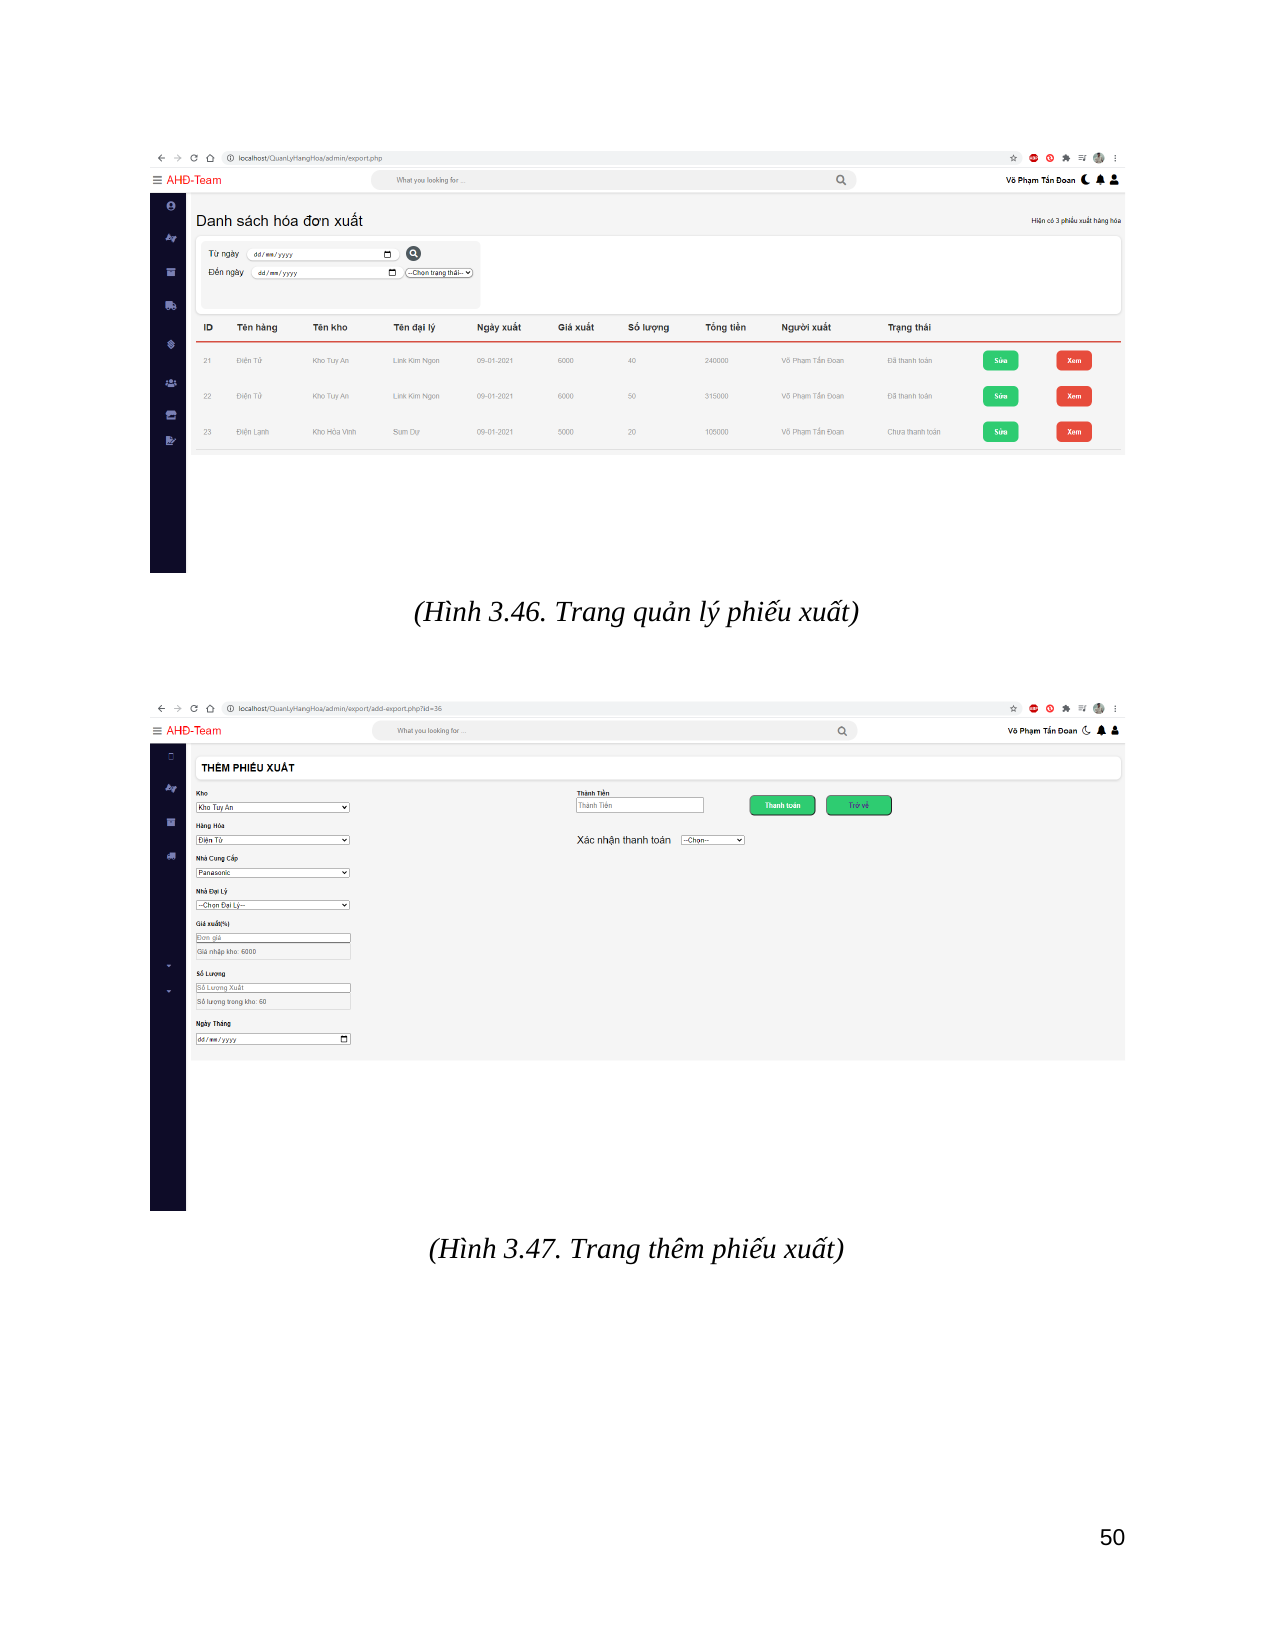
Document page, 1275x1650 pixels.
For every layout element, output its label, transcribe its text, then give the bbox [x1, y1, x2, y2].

picture [150, 150, 1125, 573]
text (Hình 3.46. Trang quản lý phiếu xuất) [150, 594, 1125, 627]
text (Hình 3.47. Trang thêm phiếu xuất) [150, 1231, 1125, 1265]
picture [150, 701, 1125, 1211]
